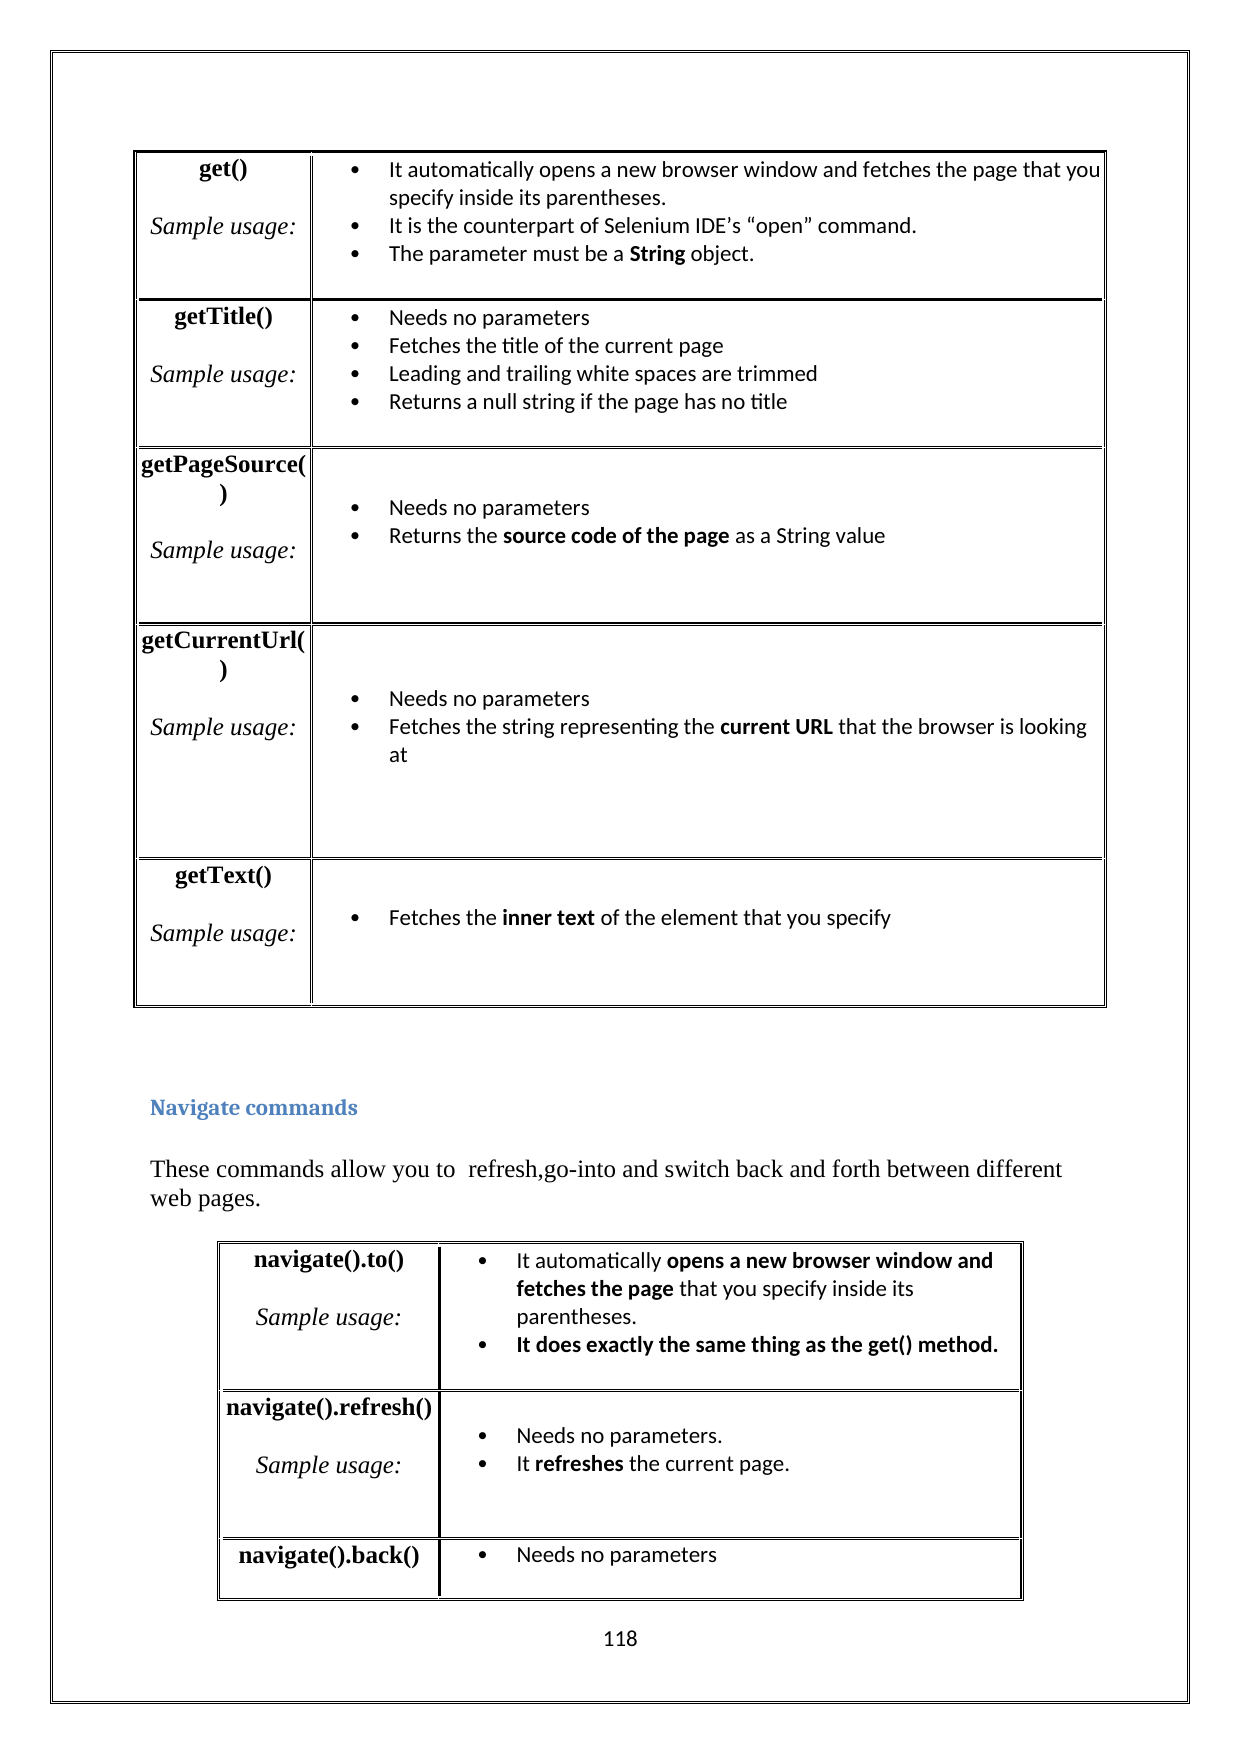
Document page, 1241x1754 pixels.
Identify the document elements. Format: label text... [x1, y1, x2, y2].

subtitle Navigate commands [150, 1095, 1090, 1121]
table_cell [220, 1536, 439, 1598]
table_header get() Sample usage: [137, 153, 312, 298]
table_cell Needs no parameters Fetches the string representing the current URL that the browser is looking at [313, 622, 1104, 857]
text These commands allow you to refresh,go-into and switch back and forth between different web pages. [150, 1154, 1090, 1212]
table_cell getCurrentUrl() Sample usage: [137, 622, 310, 857]
table_cell Needs no parameters. It refreshes the current page. [439, 1389, 1022, 1536]
table_header It automatically opens a new browser window and fetches the page that you specify inside its parentheses. It is the counterpart of Selenium IDE’s “open” command. The parameter must be a String object. [312, 153, 1104, 298]
table_header navigate().to() Sample usage: [219, 1242, 439, 1389]
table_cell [439, 1536, 1021, 1598]
table_cell navigate().refresh() Sample usage: [219, 1389, 439, 1536]
table_cell getTitle() Sample usage: [135, 298, 310, 446]
table_cell Needs no parameters Fetches the title of the current page Leading and trailing white spaces are trimmed Returns a null string if the page has no title [313, 298, 1105, 446]
table_cell getPageSource() Sample usage: [135, 446, 312, 622]
table_header It automatically opens a new browser window and fetches the page that you specify inside its parentheses. It does exactly the same thing as the get() method. [439, 1244, 1020, 1389]
table_cell Needs no parameters Returns the source code of the page as a String value [312, 446, 1105, 622]
table_cell getText() Sample usage: [135, 857, 312, 1004]
table_cell Fetches the inner text of the element that you specify [312, 857, 1105, 1004]
